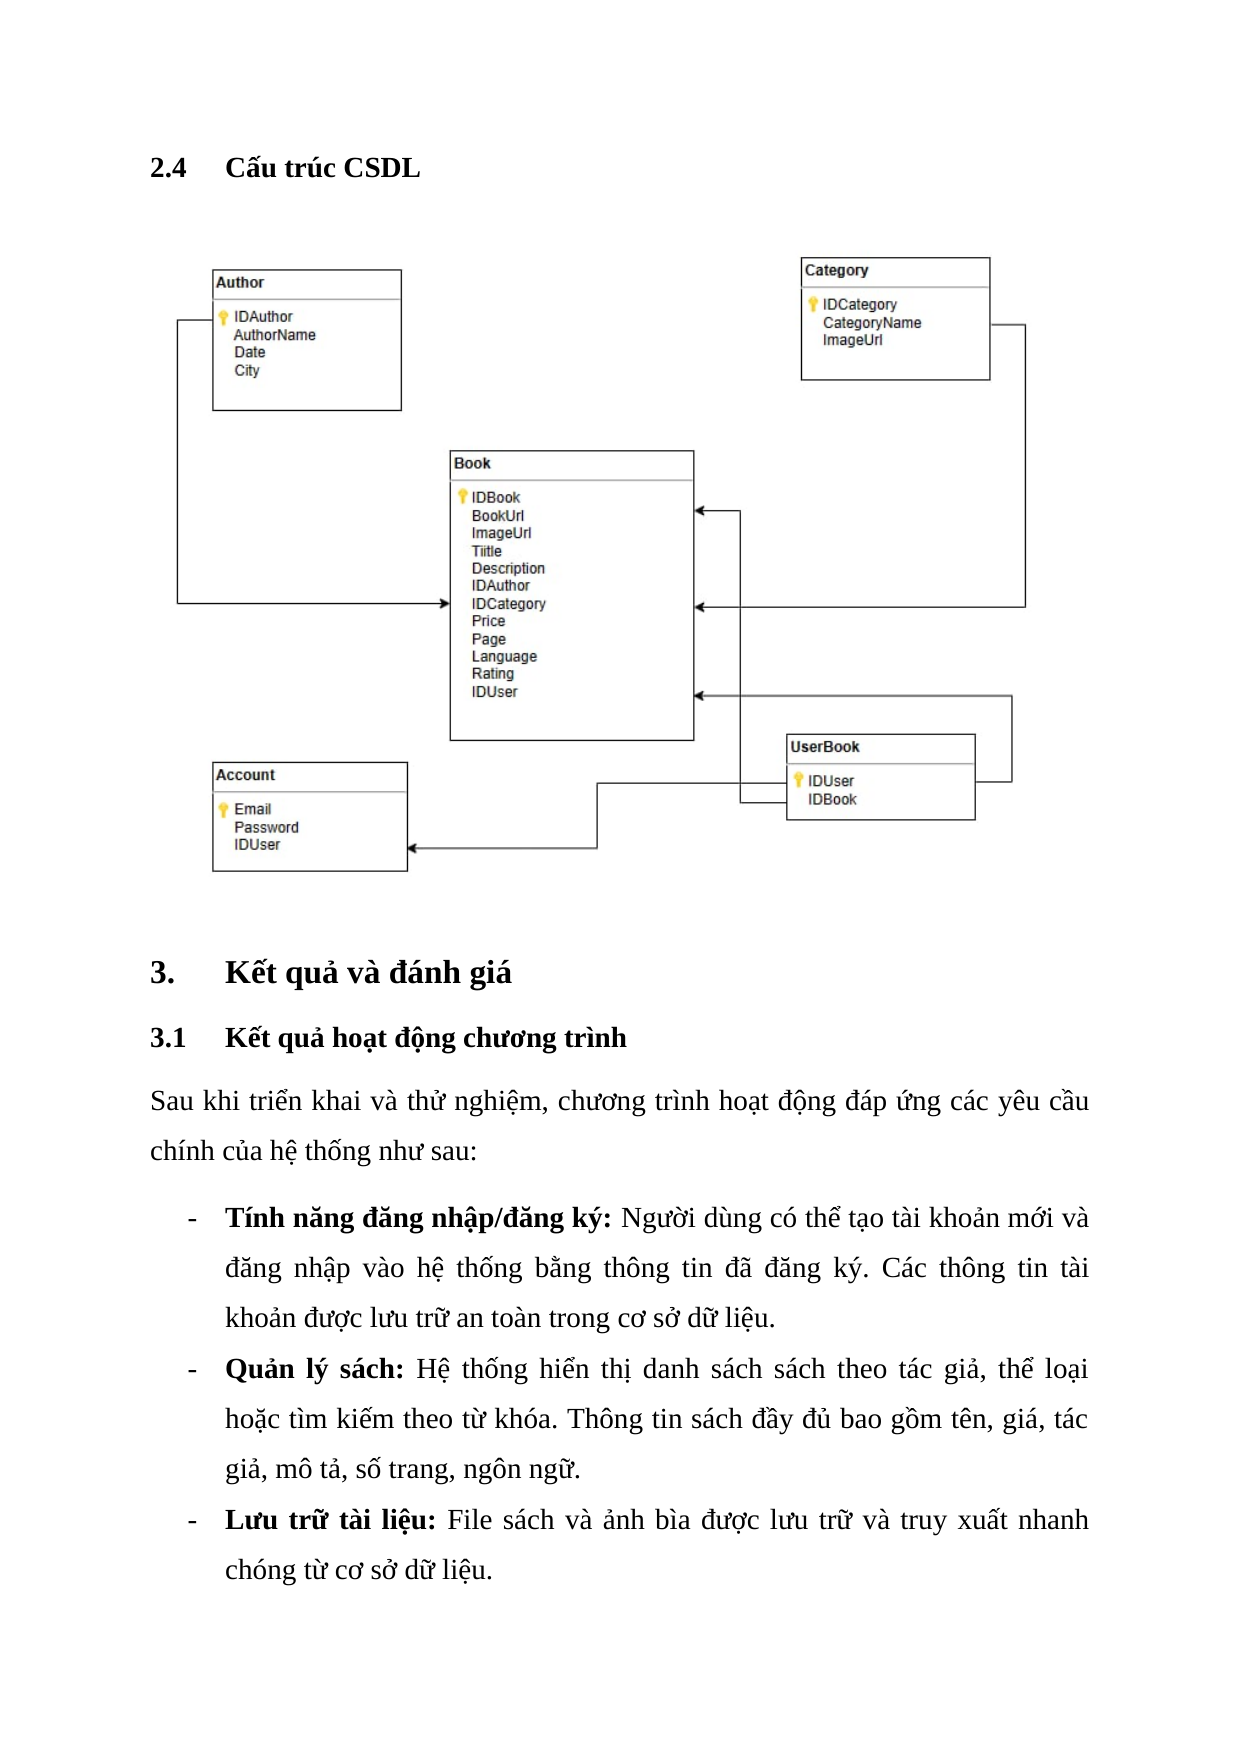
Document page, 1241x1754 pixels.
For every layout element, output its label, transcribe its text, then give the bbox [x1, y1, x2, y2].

subtitle Kết quả và đánh giá [150, 952, 1090, 991]
text Sau khi triển khai và thử nghiệm, chương trình hoạt động đáp ứng các yêu cầu chính của hệ thống như sau: [150, 1083, 1090, 1167]
picture [150, 212, 1090, 900]
subtitle Kết quả hoạt động chương trình [150, 1020, 1090, 1053]
list Tính năng đăng nhập/đăng ký: Người dùng có thể tạo tài khoản mới và đăng nhập vào hệ thống bằng thông tin đã đăng ký. Các thông tin tài khoản được lưu trữ an toàn trong cơ sở dữ liệu. [187, 1200, 1090, 1334]
list Quản lý sách: Hệ thống hiển thị danh sách sách theo tác giả, thể loại hoặc tìm kiếm theo từ khóa. Thông tin sách đầy đủ bao gồm tên, giá, tác giả, mô tả, số trang, ngôn ngữ. [187, 1351, 1090, 1485]
list Lưu trữ tài liệu: File sách và ảnh bìa được lưu trữ và truy xuất nhanh chóng từ cơ sở dữ liệu. [187, 1502, 1090, 1586]
subtitle Cấu trúc CSDL [150, 150, 1090, 183]
